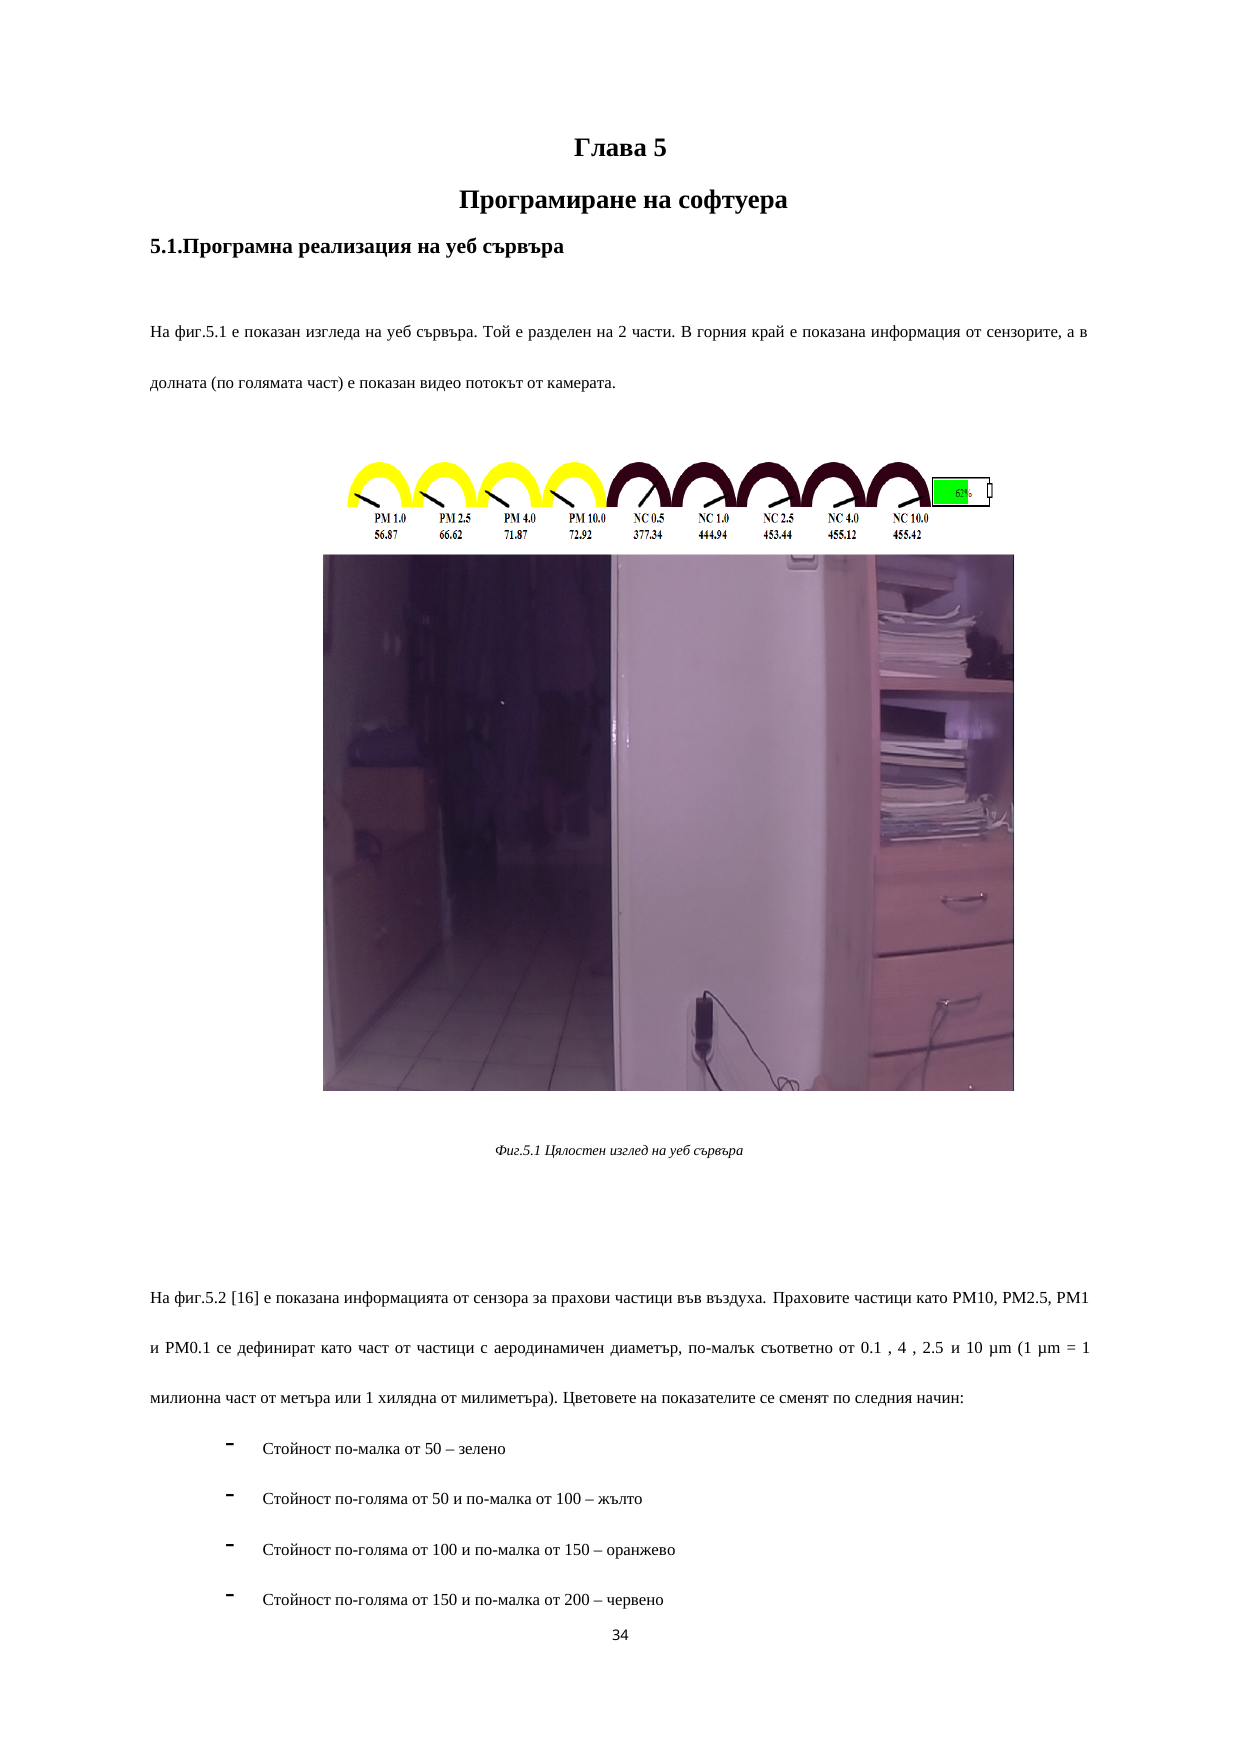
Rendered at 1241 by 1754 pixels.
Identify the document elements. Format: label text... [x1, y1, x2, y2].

list Стойност по-голяма от 50 и по-малка от 100 – жълто [225, 1475, 1090, 1508]
list Стойност по-малка от 50 – зелено [225, 1424, 1090, 1458]
subtitle 5.1.Програмна реализация на уеб сървъра [75, 215, 1165, 258]
list Стойност по-голяма от 150 и по-малка от 200 – червено [225, 1575, 1090, 1609]
picture [150, 459, 1185, 1113]
text Фиг.5.1 Цялостен изглед на уеб сървъра [150, 1130, 1090, 1158]
text На фиг.5.2 [16] е показана информацията от сензора за прахови частици във въздуха. Праховите частици като PM10, PM2.5, PM1 и PM0.1 се дефинират като част от частици с аеродинамичен диаметър, по-малък съответно от 0.1 , 4 , 2.5 и 10 µm (1 µm = 1 милионна част от метъра или 1 хилядна от милиметъра). Цветовете на показателите се сменят по следния начин: [150, 1273, 1090, 1408]
subtitle Глава 5 [75, 109, 1165, 162]
subtitle Програмиране на софтуера [75, 162, 1165, 214]
text На фиг.5.1 е показан изгледа на уеб сървъра. Той е разделен на 2 части. В горния край е показана информация от сензорите, а в долната (по голямата част) е показан видео потокът от камерата. [150, 308, 1090, 392]
list Стойност по-голяма от 100 и по-малка от 150 – оранжево [225, 1525, 1090, 1559]
